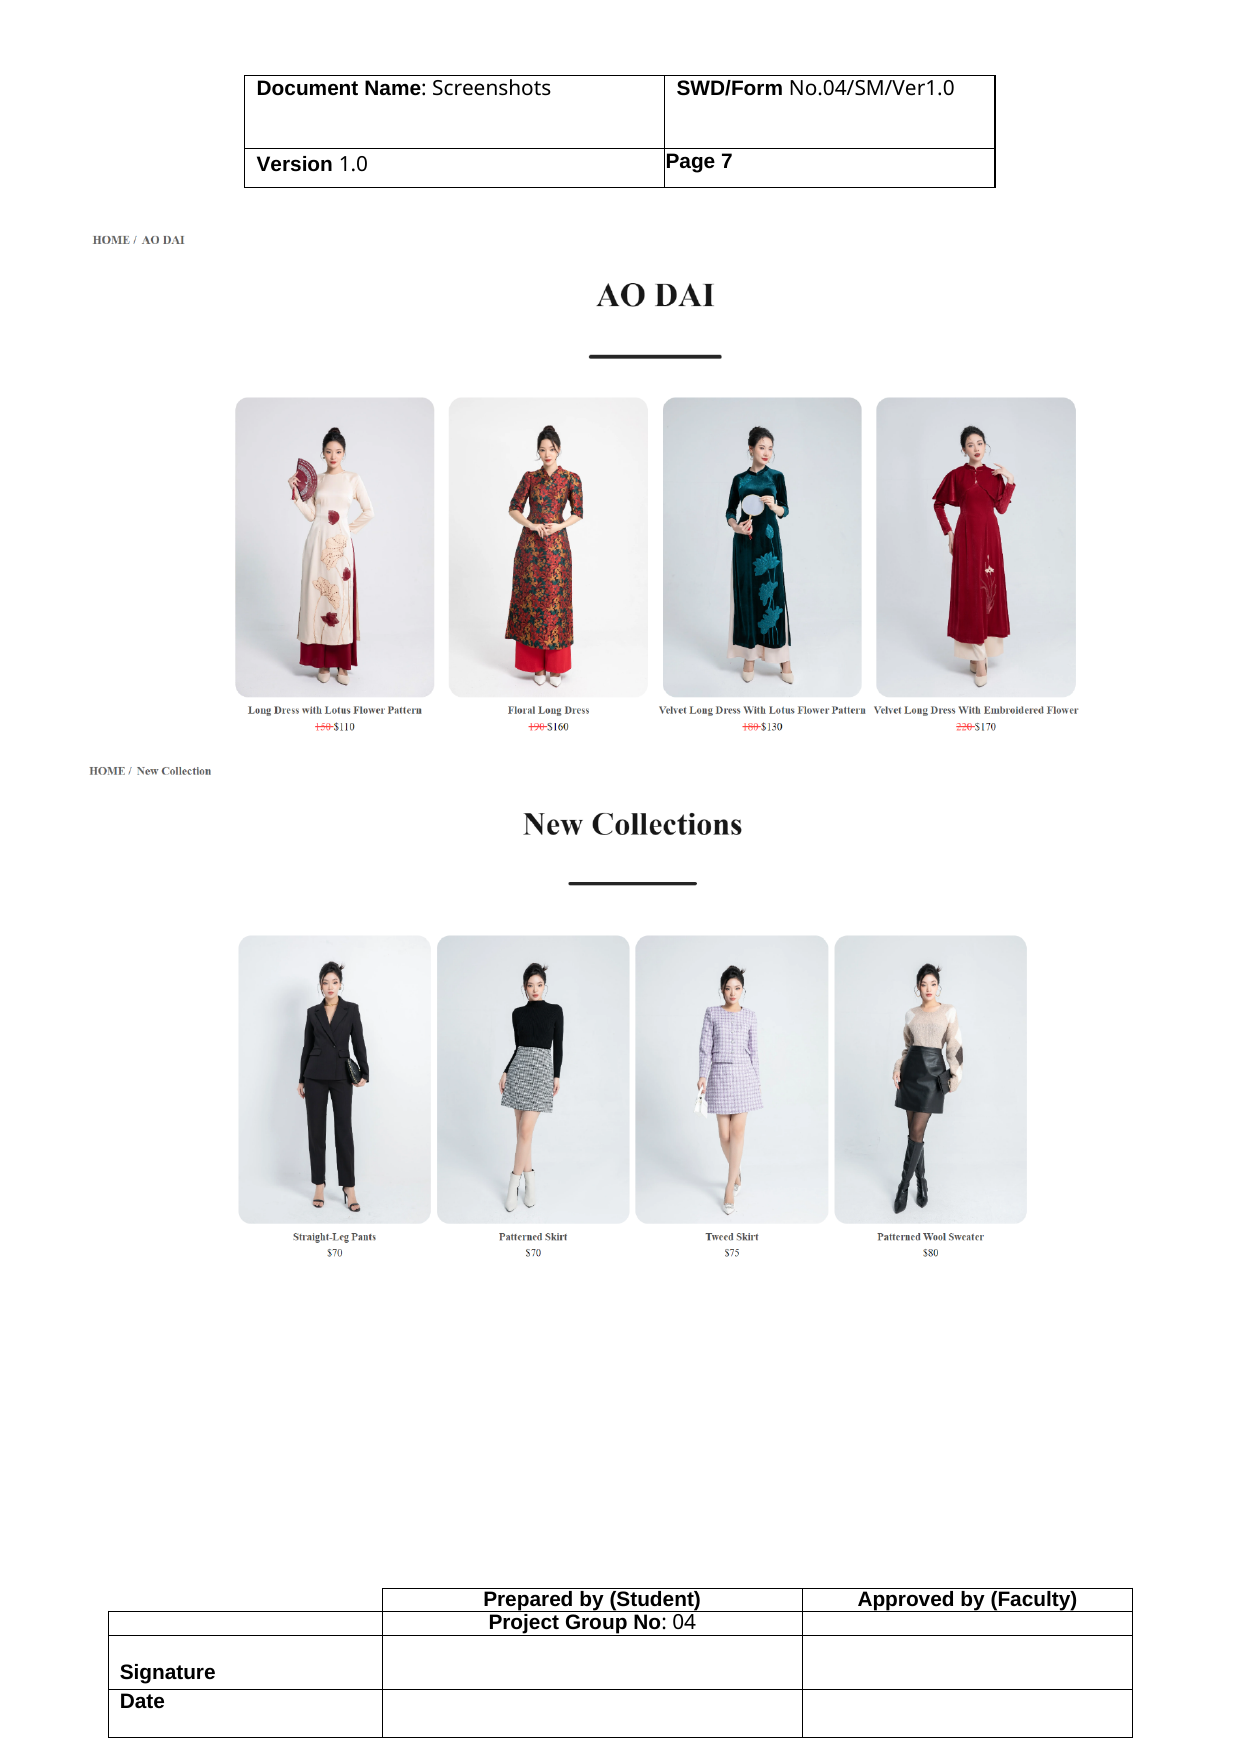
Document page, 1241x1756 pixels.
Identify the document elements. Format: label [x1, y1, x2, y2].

picture [75, 231, 1212, 1267]
